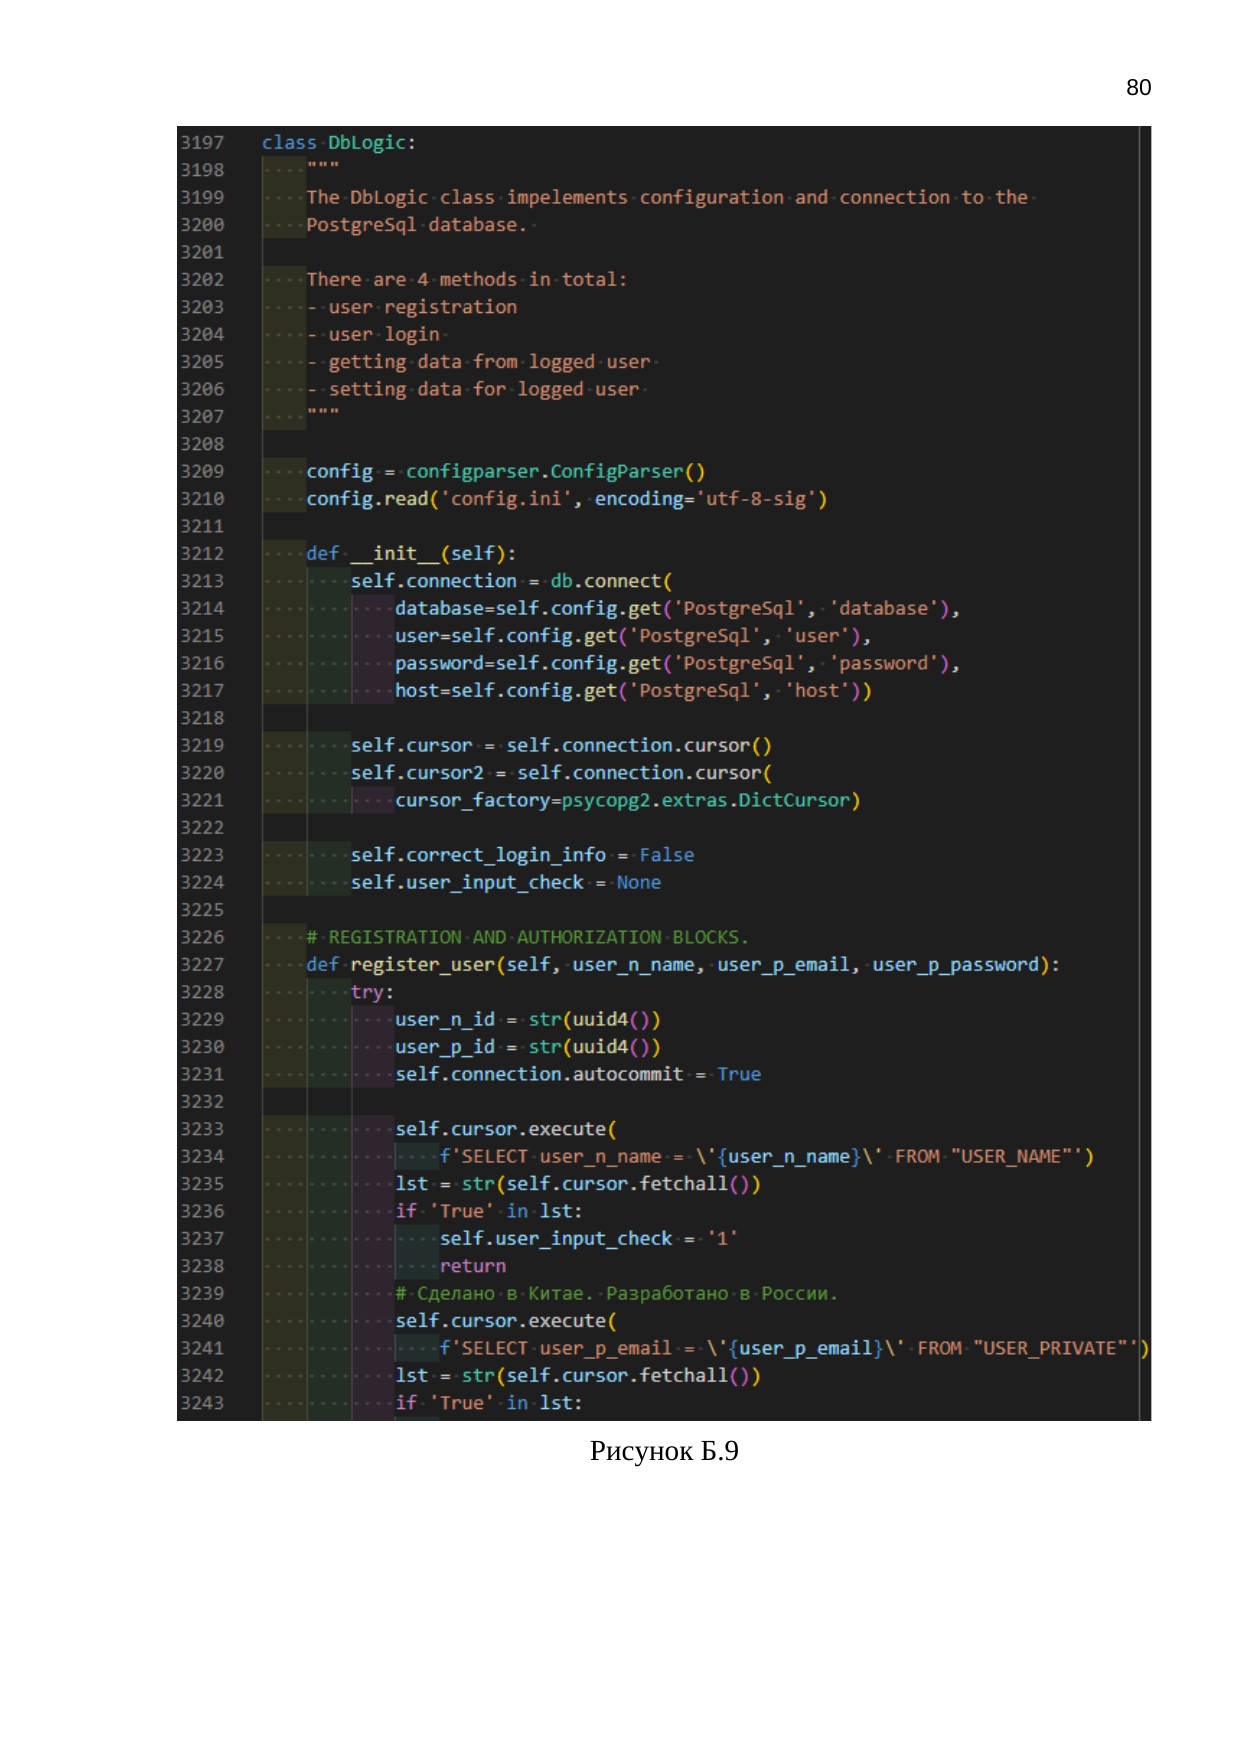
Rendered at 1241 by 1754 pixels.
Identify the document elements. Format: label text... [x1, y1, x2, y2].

picture [177, 126, 1152, 1421]
text Рисунок Б.9 [177, 1433, 1152, 1467]
